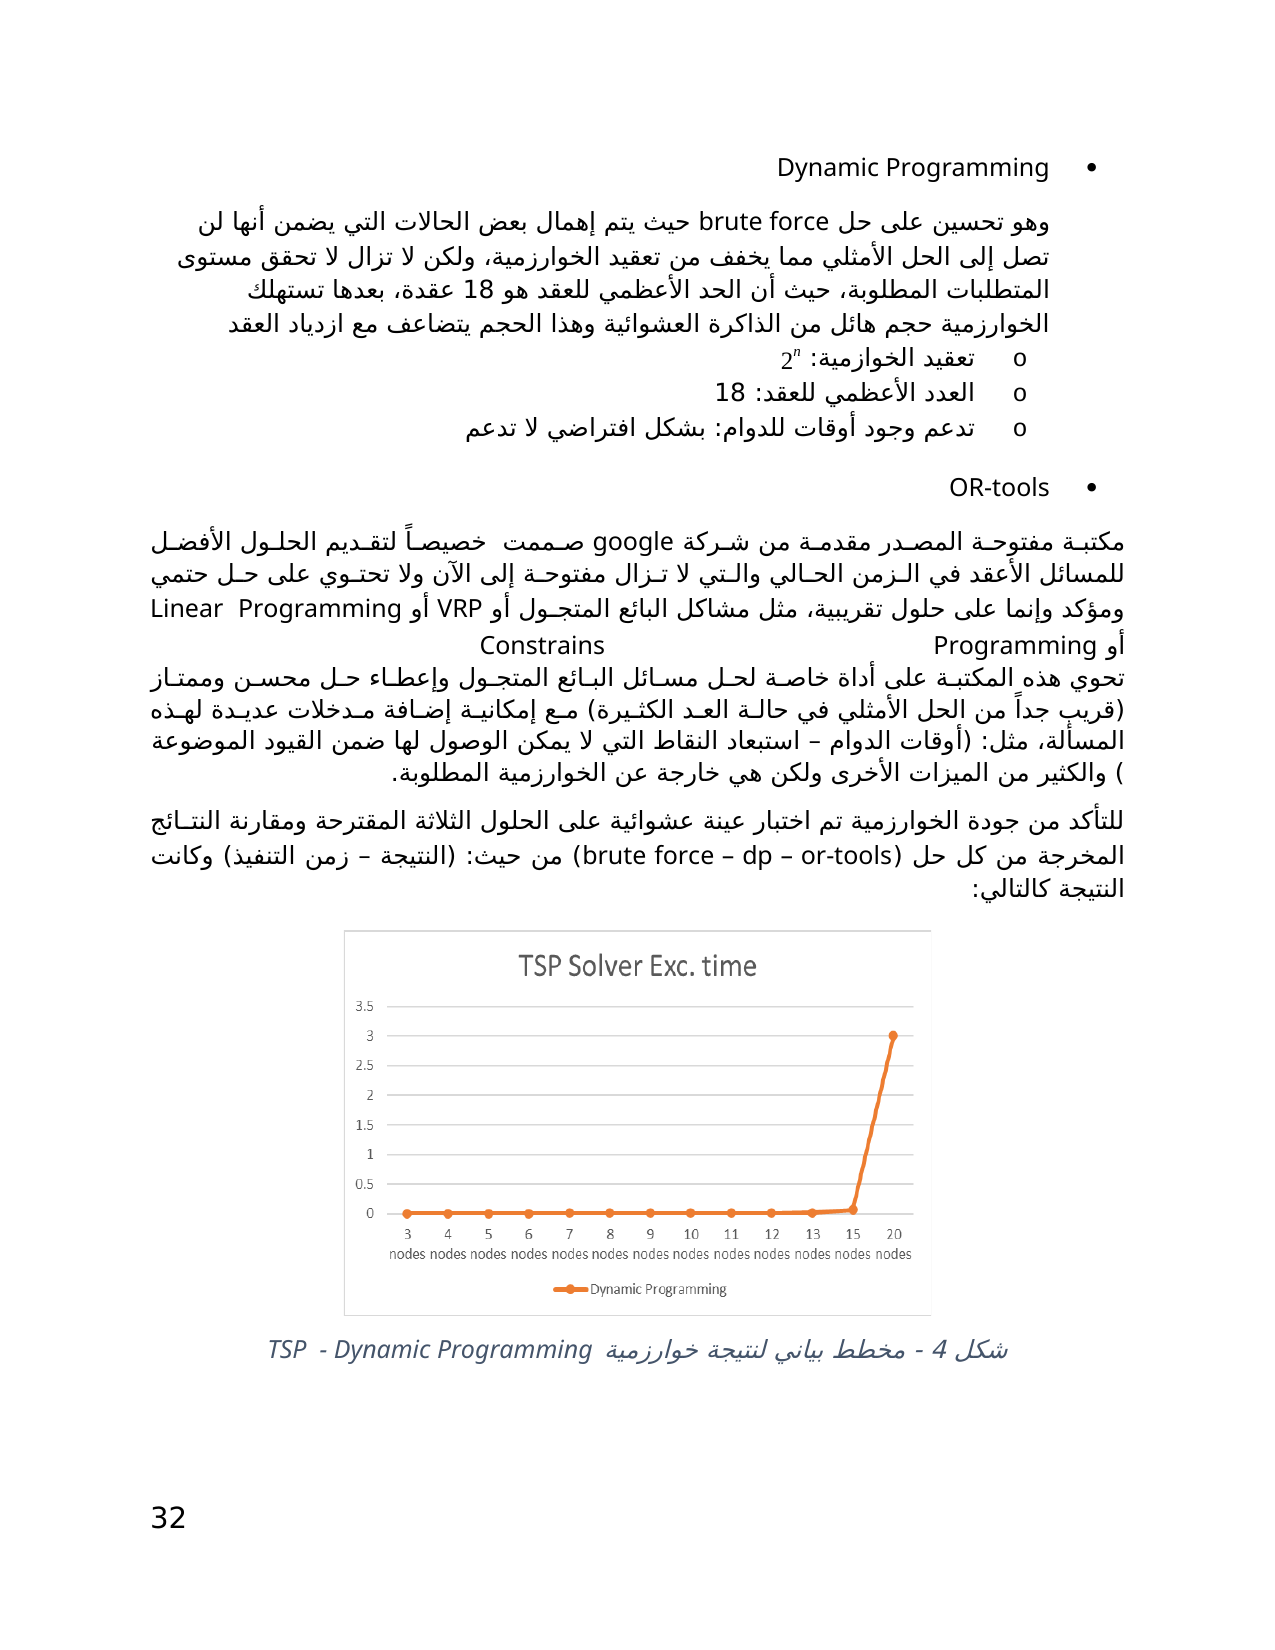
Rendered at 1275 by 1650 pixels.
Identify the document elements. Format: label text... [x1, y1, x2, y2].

list العدد الأعظمي للعقد: 18 [150, 378, 1012, 409]
text للتأكد من جودة الخوارزمية تم اختبار عينة عشوائية على الحلول الثلاثة المقترحة ومقارنة النتائج المخرجة من كل حل (brute force – dp – or-tools) من حيث: (النتيجة – زمن التنفيذ) وكانت النتيجة كالتالي: [150, 806, 1125, 903]
picture [343, 930, 932, 1316]
list تعقيد الخوازمية: [150, 342, 1012, 374]
list تدعم وجود أوقات للدوام: بشكل افتراضي لا تدعم [150, 413, 1012, 444]
text شكل 5 - مخطط بياني لنتيجة خوارزمية TSP - Dynamic Programming [150, 1332, 1125, 1366]
list Dynamic Programming [150, 150, 1087, 184]
list OR-tools [150, 470, 1087, 504]
text مكتبة مفتوحة المصدر مقدمة من شركة google صممت خصيصاً لتقديم الحلول الأفضل للمسائل الأعقد في الزمن الحالي والتي لا تزال مفتوحة إلى الآن ولا تحتوي على حل حتمي ومؤكد وإنما على حلول تقريبية، مثل مشاكل البائع المتجول أو VRP أو Linear Programming أو Constrains Programming تحوي هذه المكتبة على أداة خاصة لحل مسائل البائع المتجول وإعطاء حل محسن وممتاز (قريب جداً من الحل الأمثلي في حالة العد الكثيرة) مع إمكانية إضافة مدخلات عديدة لهذه المسألة، مثل: (أوقات الدوام – استبعاد النقاط التي لا يمكن الوصول لها ضمن القيود الموضوعة ) والكثير من الميزات الأخرى ولكن هي خارجة عن الخوارزمية المطلوبة. [150, 523, 1125, 787]
list وهو تحسين على حل brute force حيث يتم إهمال بعض الحالات التي يضمن أنها لن تصل إلى الحل الأمثلي مما يخفف من تعقيد الخوارزمية، ولكن لا تزال لا تحقق مستوى المتطلبات المطلوبة، حيث أن الحد الأعظمي للعقد هو 18 عقدة، بعدها تستهلك الخوارزمية حجم هائل من الذاكرة العشوائية وهذا الحجم يتضاعف مع ازدياد العقد [150, 203, 1050, 338]
